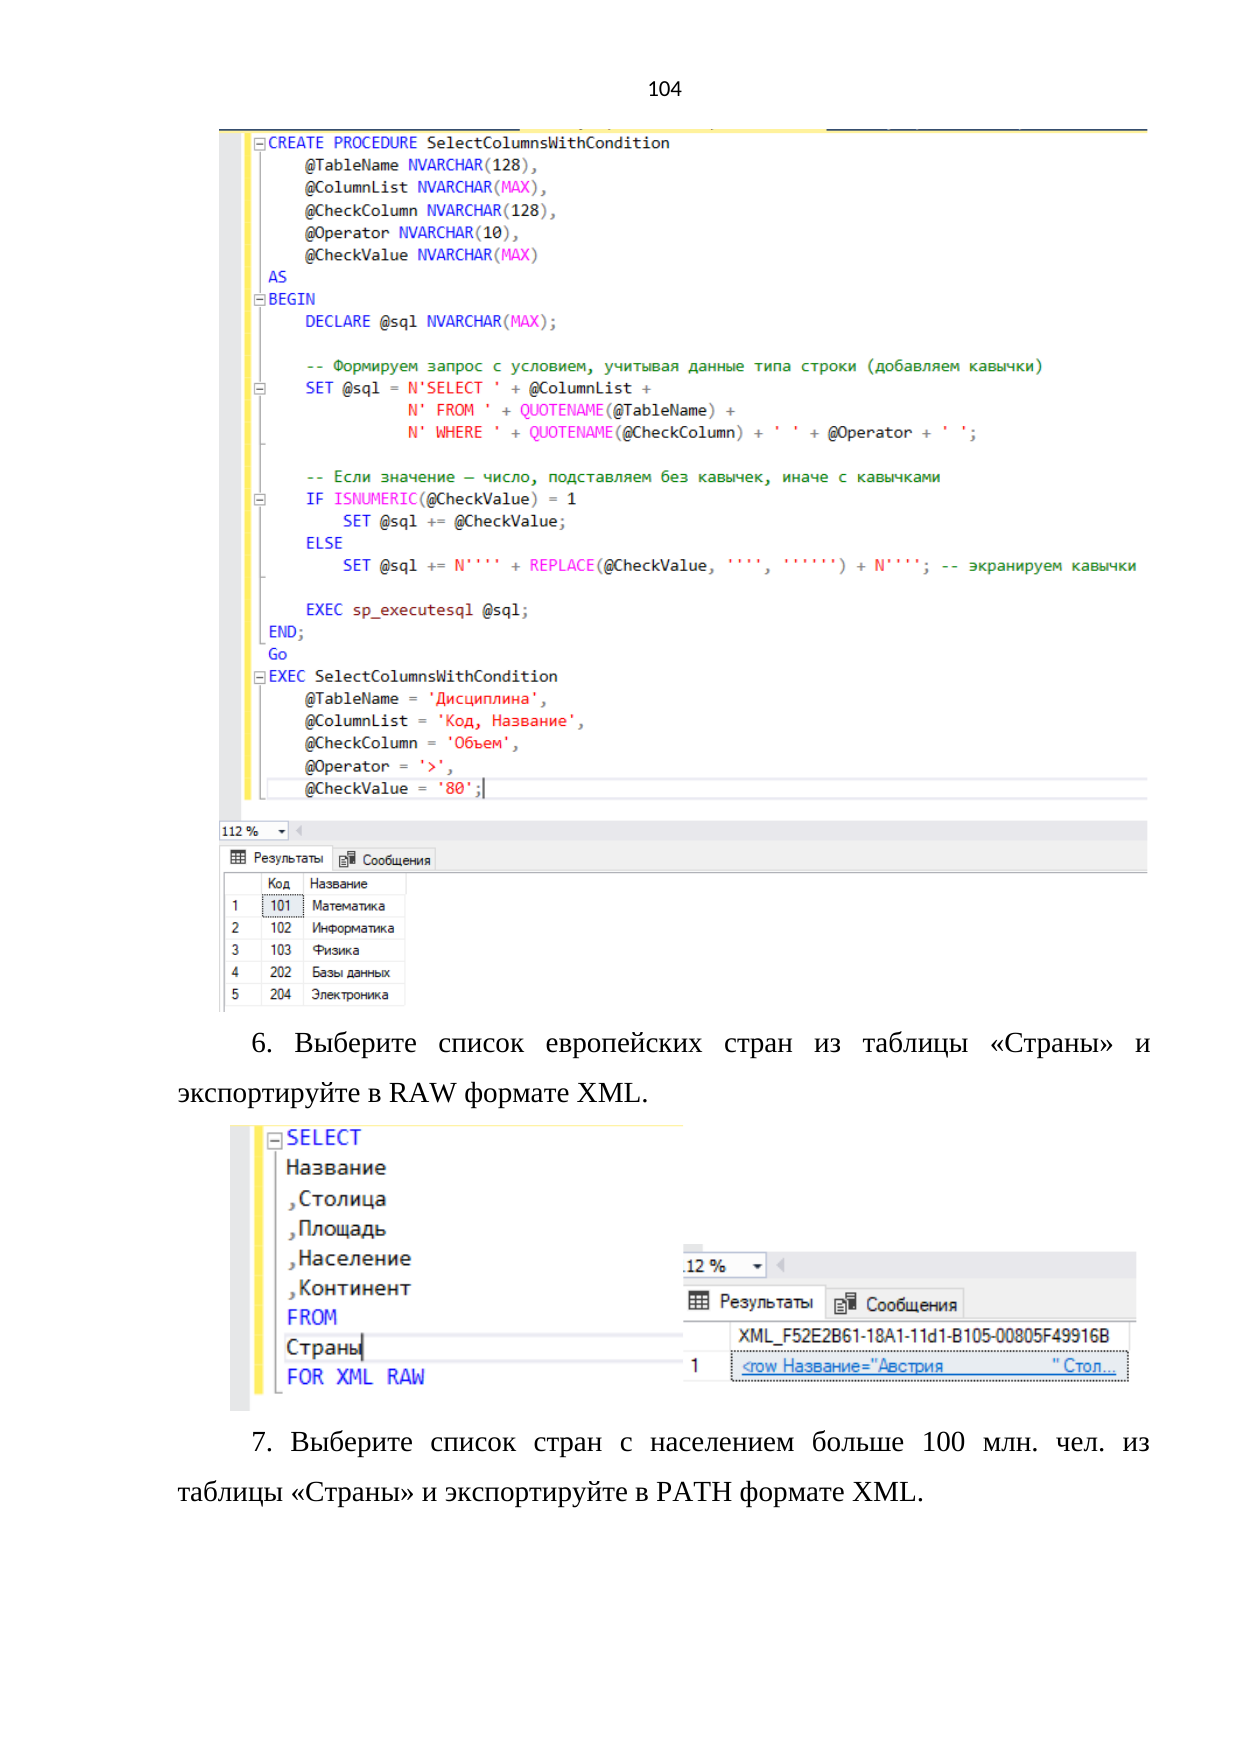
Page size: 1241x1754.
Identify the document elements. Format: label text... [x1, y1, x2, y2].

picture [230, 1125, 1137, 1411]
list 7. Выберите список стран с населением больше 100 млн. чел. из таблицы «Страны» и экспортируйте в PATH формате XML. [177, 1424, 1152, 1508]
picture [219, 129, 1148, 1012]
list 6. Выберите список европейских стран из таблицы «Страны» и экспортируйте в RAW формате XML. [177, 1025, 1152, 1109]
